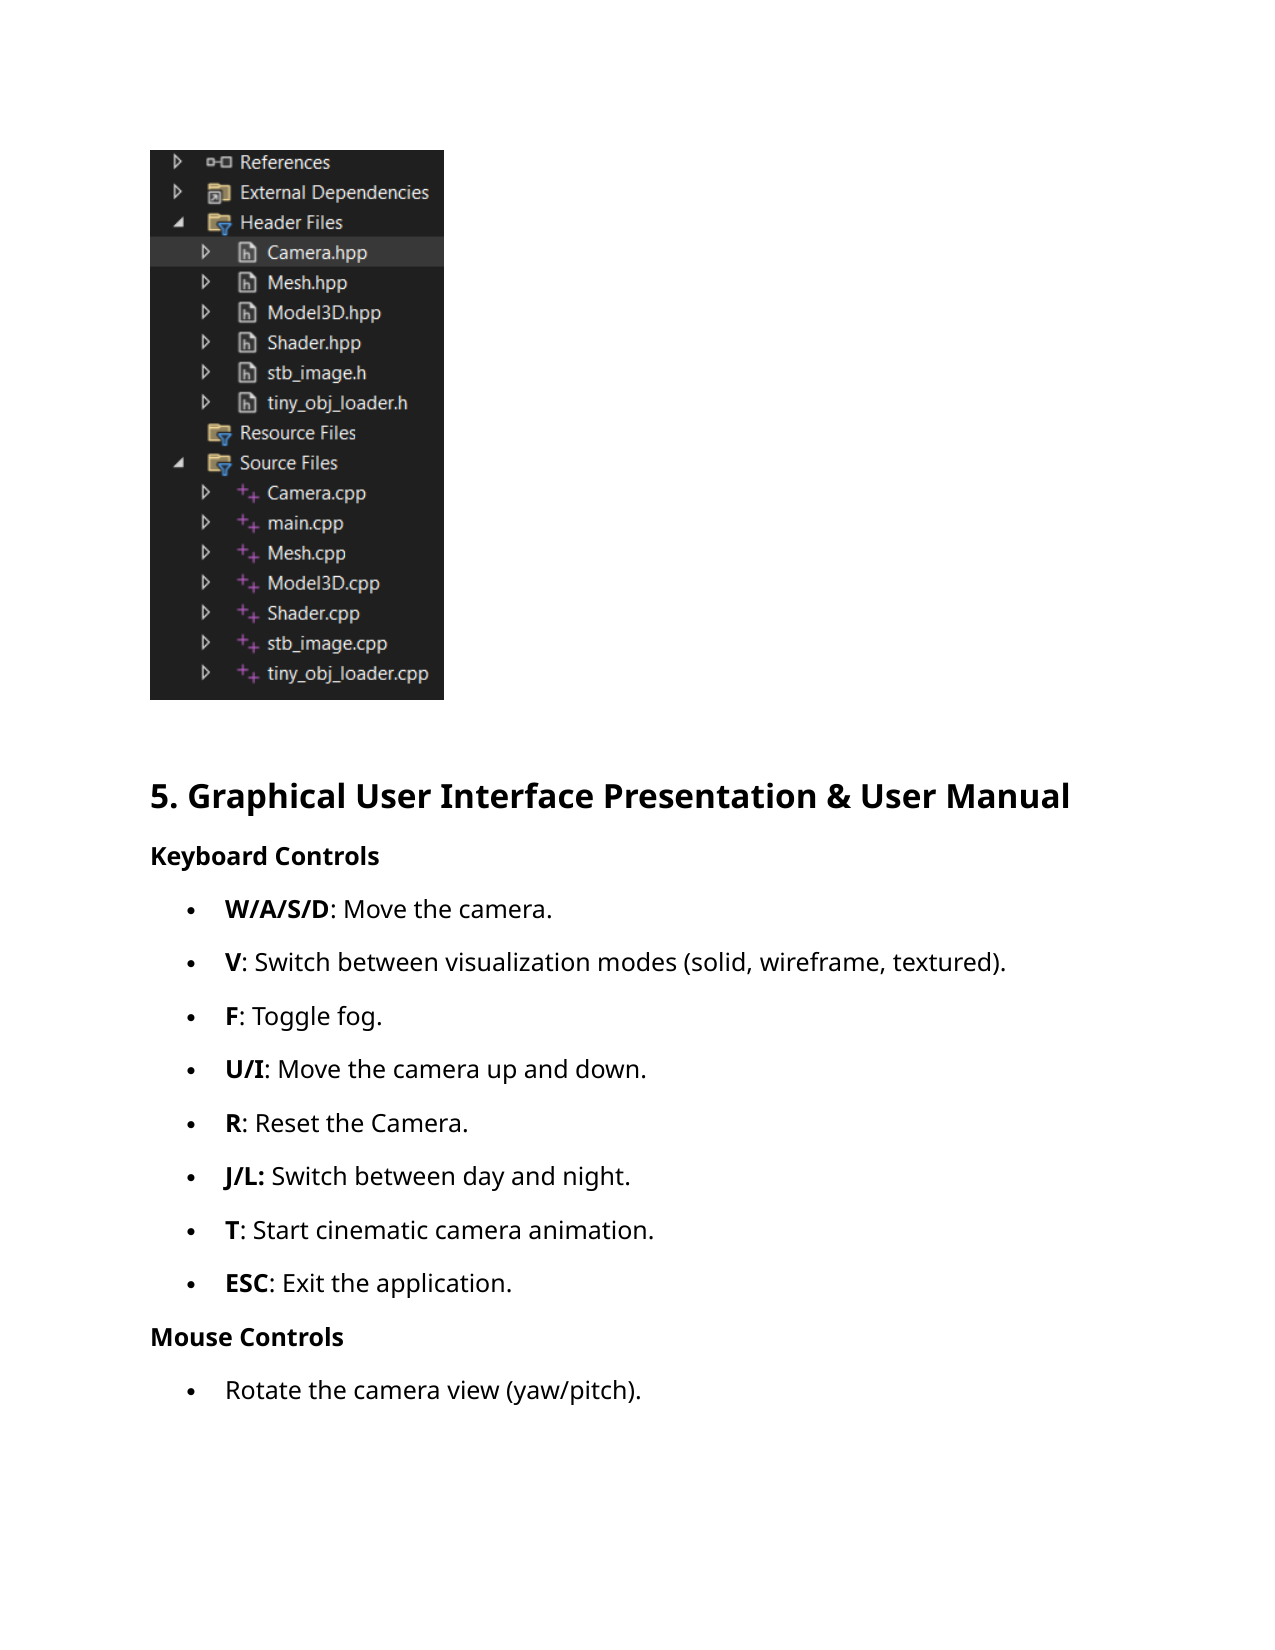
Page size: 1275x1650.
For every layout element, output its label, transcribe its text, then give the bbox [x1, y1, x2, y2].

text Mouse Controls [150, 1319, 1125, 1353]
list Rotate the camera view (yaw/pitch). [187, 1373, 1125, 1407]
list J/L: Switch between day and night. [187, 1159, 1125, 1193]
list U/I: Move the camera up and down. [187, 1052, 1125, 1086]
list ESC: Exit the application. [187, 1266, 1125, 1300]
list T: Start cinematic camera animation. [187, 1212, 1125, 1246]
list F: Toggle fog. [187, 998, 1125, 1033]
list W/A/S/D: Move the camera. [187, 892, 1125, 926]
picture [150, 150, 444, 700]
list V: Switch between visualization modes (solid, wireframe, textured). [187, 945, 1125, 979]
text Keyboard Controls [150, 838, 1125, 872]
text 5. Graphical User Interface Presentation & User Manual [150, 773, 1125, 818]
list R: Reset the Camera. [187, 1105, 1125, 1139]
